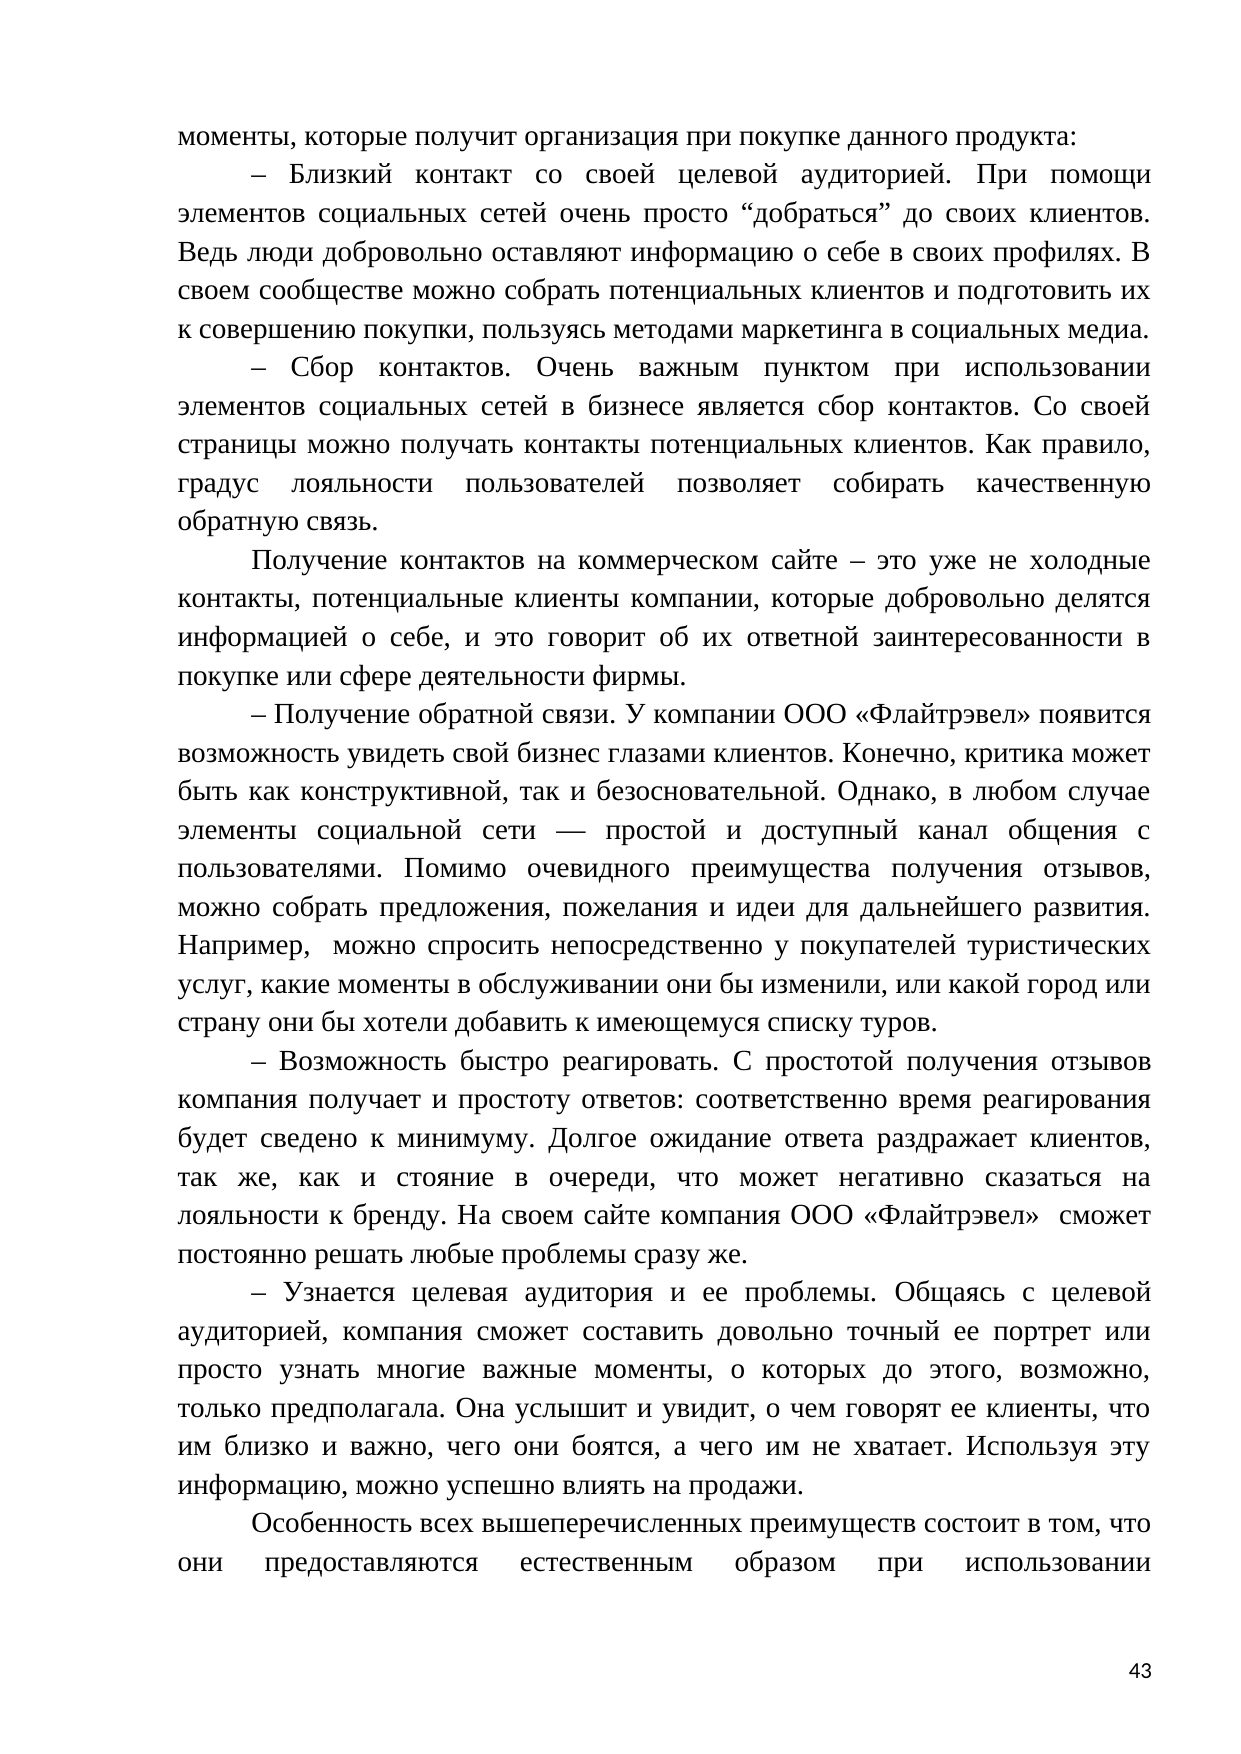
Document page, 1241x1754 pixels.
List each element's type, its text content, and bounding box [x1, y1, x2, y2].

text – Близкий контакт со своей целевой аудиторией. При помощи элементов социальных сетей очень просто “добраться” до своих клиентов. Ведь люди добровольно оставляют информацию о себе в своих профилях. В своем сообществе можно собрать потенциальных клиентов и подготовить их к совершению покупки, пользуясь методами маркетинга в социальных медиа. [177, 157, 1152, 344]
text – Получение обратной связи. У компании ООО «Флайтрэвел» появится возможность увидеть свой бизнес глазами клиентов. Конечно, критика может быть как конструктивной, так и безосновательной. Однако, в любом случае элементы социальной сети — простой и доступный канал общения с пользователями. Помимо очевидного преимущества получения отзывов, можно собрать предложения, пожелания и идеи для дальнейшего развития. Например, можно спросить непосредственно у покупателей туристических услуг, какие моменты в обслуживании они бы изменили, или какой город или страну они бы хотели добавить к имеющемуся списку туров. [177, 696, 1152, 1038]
text – Возможность быстро реагировать. С простотой получения отзывов компания получает и простоту ответов: соответственно время реагирования будет сведено к минимуму. Долгое ожидание ответа раздражает клиентов, так же, как и стояние в очереди, что может негативно сказаться на лояльности к бренду. На своем сайте компания ООО «Флайтрэвел» сможет постоянно решать любые проблемы сразу же. [177, 1043, 1152, 1269]
text Получение контактов на коммерческом сайте – это уже не холодные контакты, потенциальные клиенты компании, которые добровольно делятся информацией о себе, и это говорит об их ответной заинтересованности в покупке или сфере деятельности фирмы. [177, 542, 1152, 691]
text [177, 118, 1152, 152]
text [177, 1506, 1152, 1578]
text – Узнается целевая аудитория и ее проблемы. Общаясь с целевой аудиторией, компания сможет составить довольно точный ее портрет или просто узнать многие важные моменты, о которых до этого, возможно, только предполагала. Она услышит и увидит, о чем говорят ее клиенты, что им близко и важно, чего они боятся, а чего им не хватает. Используя эту информацию, можно успешно влиять на продажи. [177, 1274, 1152, 1501]
text – Сбор контактов. Очень важным пунктом при использовании элементов социальных сетей в бизнесе является сбор контактов. Со своей страницы можно получать контакты потенциальных клиентов. Как правило, градус лояльности пользователей позволяет собирать качественную обратную связь. [177, 349, 1152, 537]
